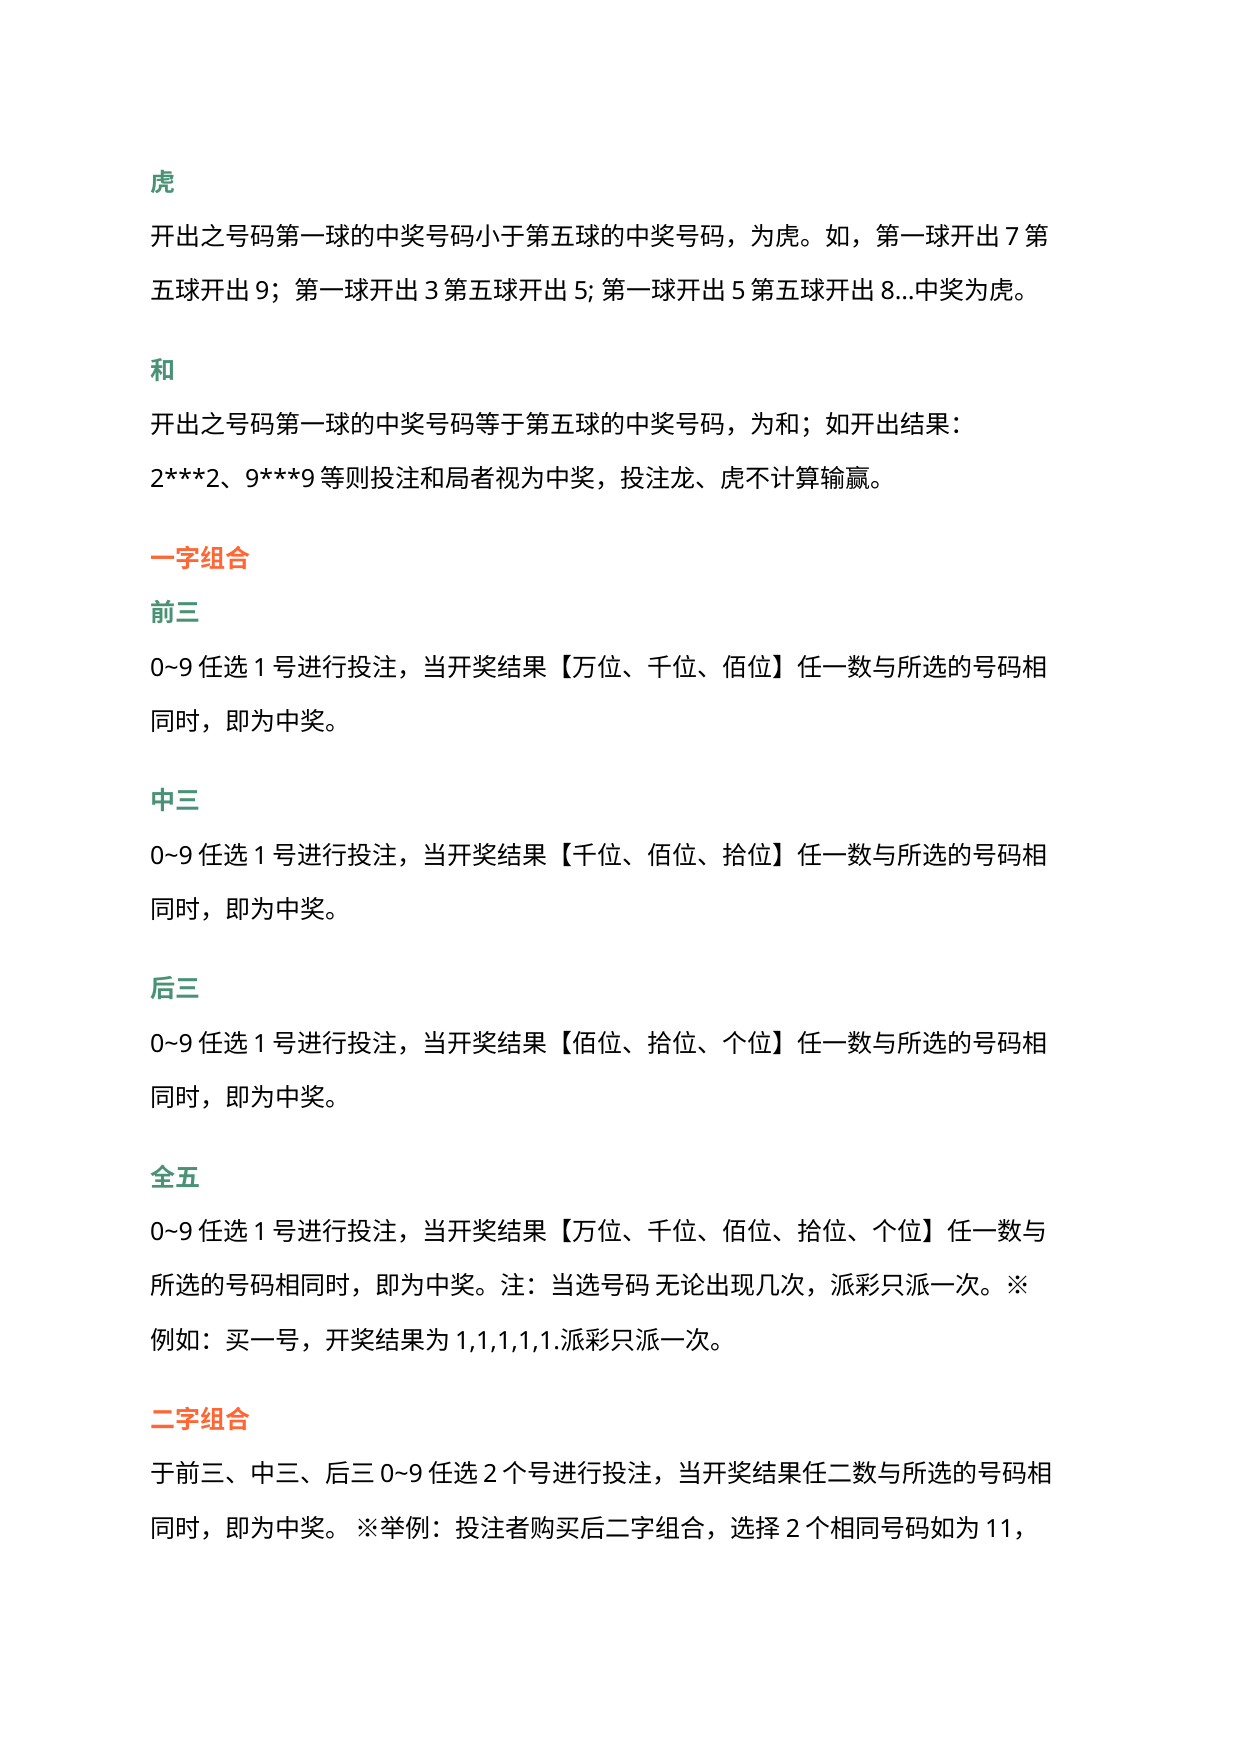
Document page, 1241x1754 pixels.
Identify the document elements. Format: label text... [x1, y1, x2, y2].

list 虎 开出之号码第一球的中奖号码小于第五球的中奖号码，为虎。如，第一球开出7第五球开出9；第一球开出3第五球开出5; 第一球开出5第五球开出8…中奖为虎。 [150, 162, 1053, 307]
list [150, 1399, 1053, 1544]
list 和 开出之号码第一球的中奖号码等于第五球的中奖号码，为和；如开出结果：2***2、9***9等则投注和局者视为中奖，投注龙、虎不计算输赢。 [150, 350, 1053, 495]
list 前三 0~9任选1号进行投注，当开奖结果【万位、千位、佰位】任一数与所选的号码相同时，即为中奖。 [150, 593, 1053, 738]
list 中三 0~9任选1号进行投注，当开奖结果【千位、佰位、拾位】任一数与所选的号码相同时，即为中奖。 [150, 781, 1053, 926]
list 后三 0~9任选1号进行投注，当开奖结果【佰位、拾位、个位】任一数与所选的号码相同时，即为中奖。 [150, 969, 1053, 1114]
list 全五 0~9任选1号进行投注，当开奖结果【万位、千位、佰位、拾位、个位】任一数与所选的号码相同时，即为中奖。注：当选号码 无论出现几次，派彩只派一次。※例如：买一号，开奖结果为1,1,1,1,1.派彩只派一次。 [150, 1157, 1053, 1356]
list 一字组合 [150, 538, 1053, 574]
